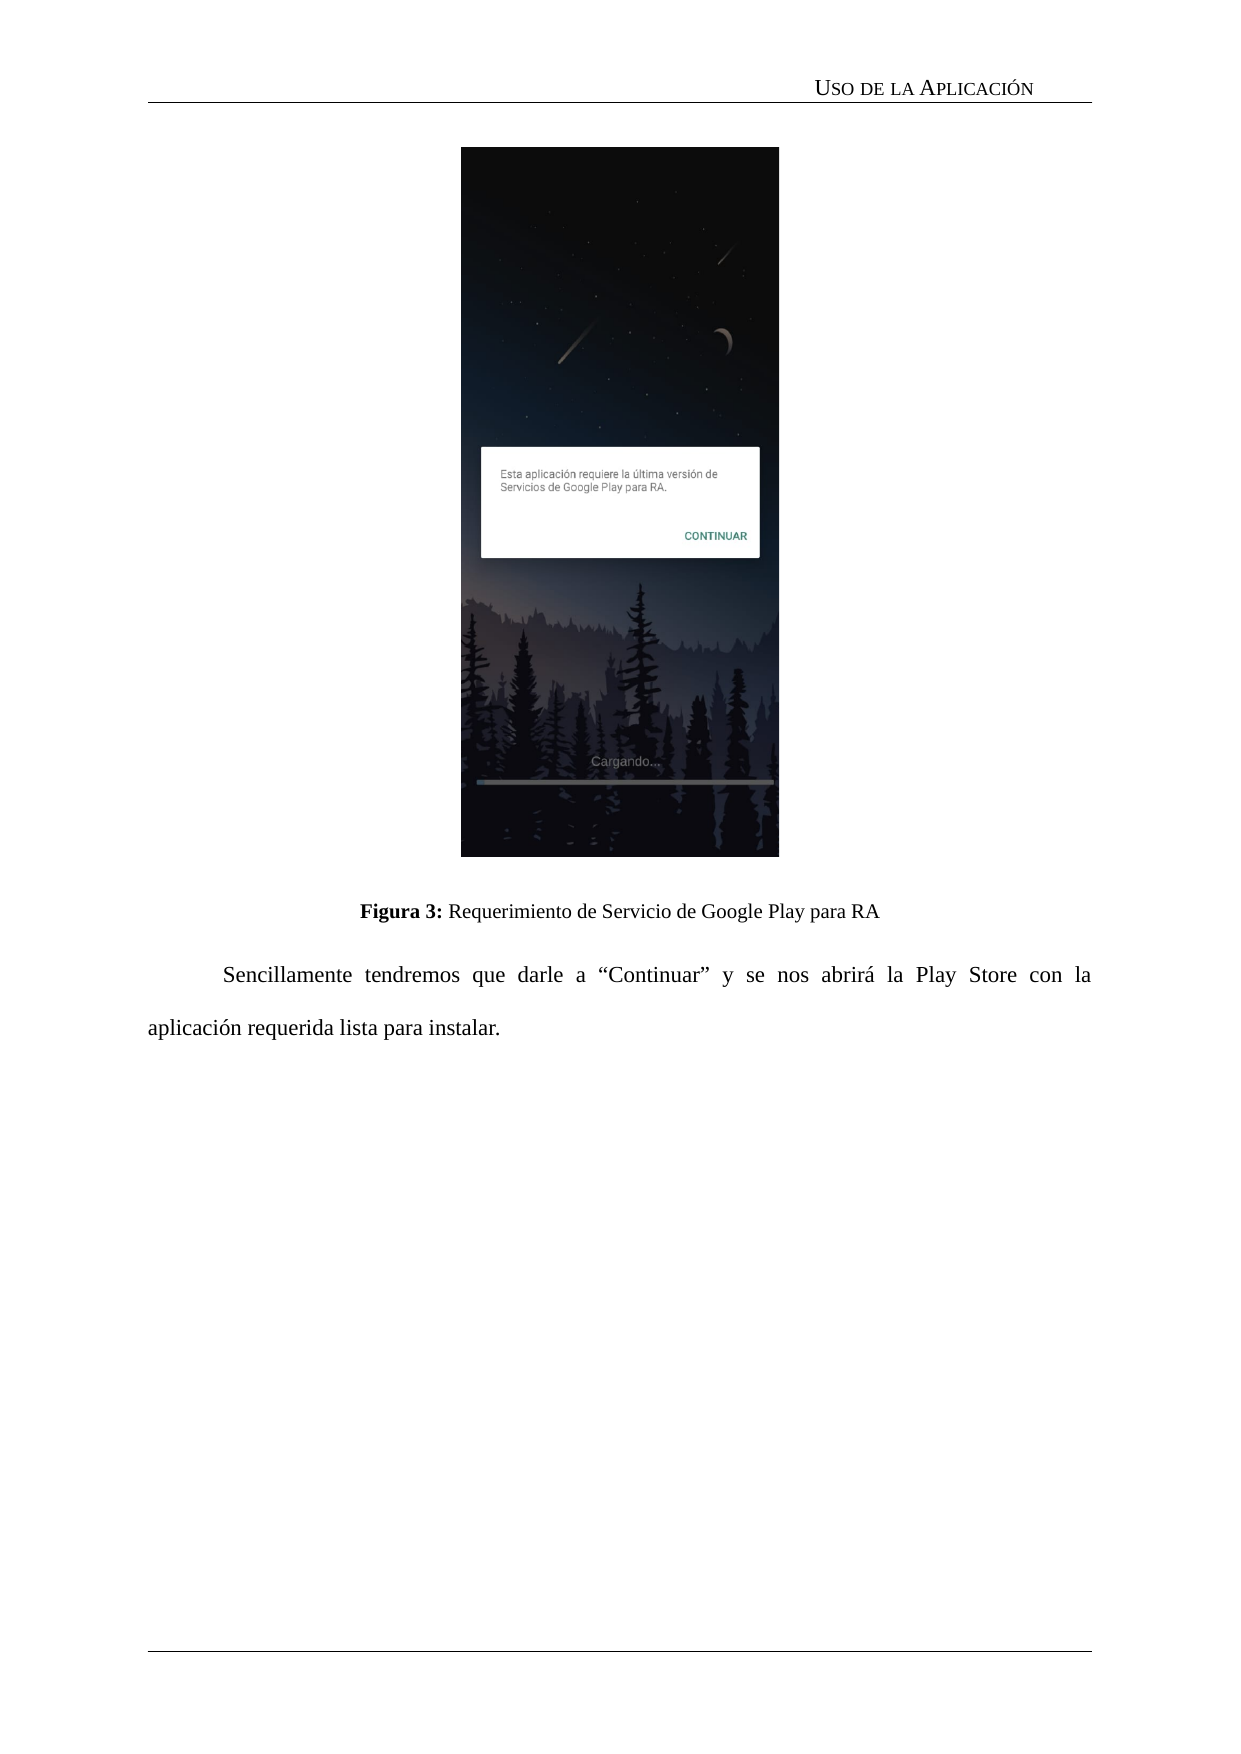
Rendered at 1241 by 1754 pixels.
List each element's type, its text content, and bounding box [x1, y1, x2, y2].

text Sencillamente tendremos que darle a “Continuar” y se nos abrirá la Play Store con la aplicación requerida lista para instalar. [148, 961, 1092, 1040]
picture [461, 147, 780, 857]
text Figura 3: Requerimiento de Servicio de Google Play para RA [148, 899, 1092, 923]
